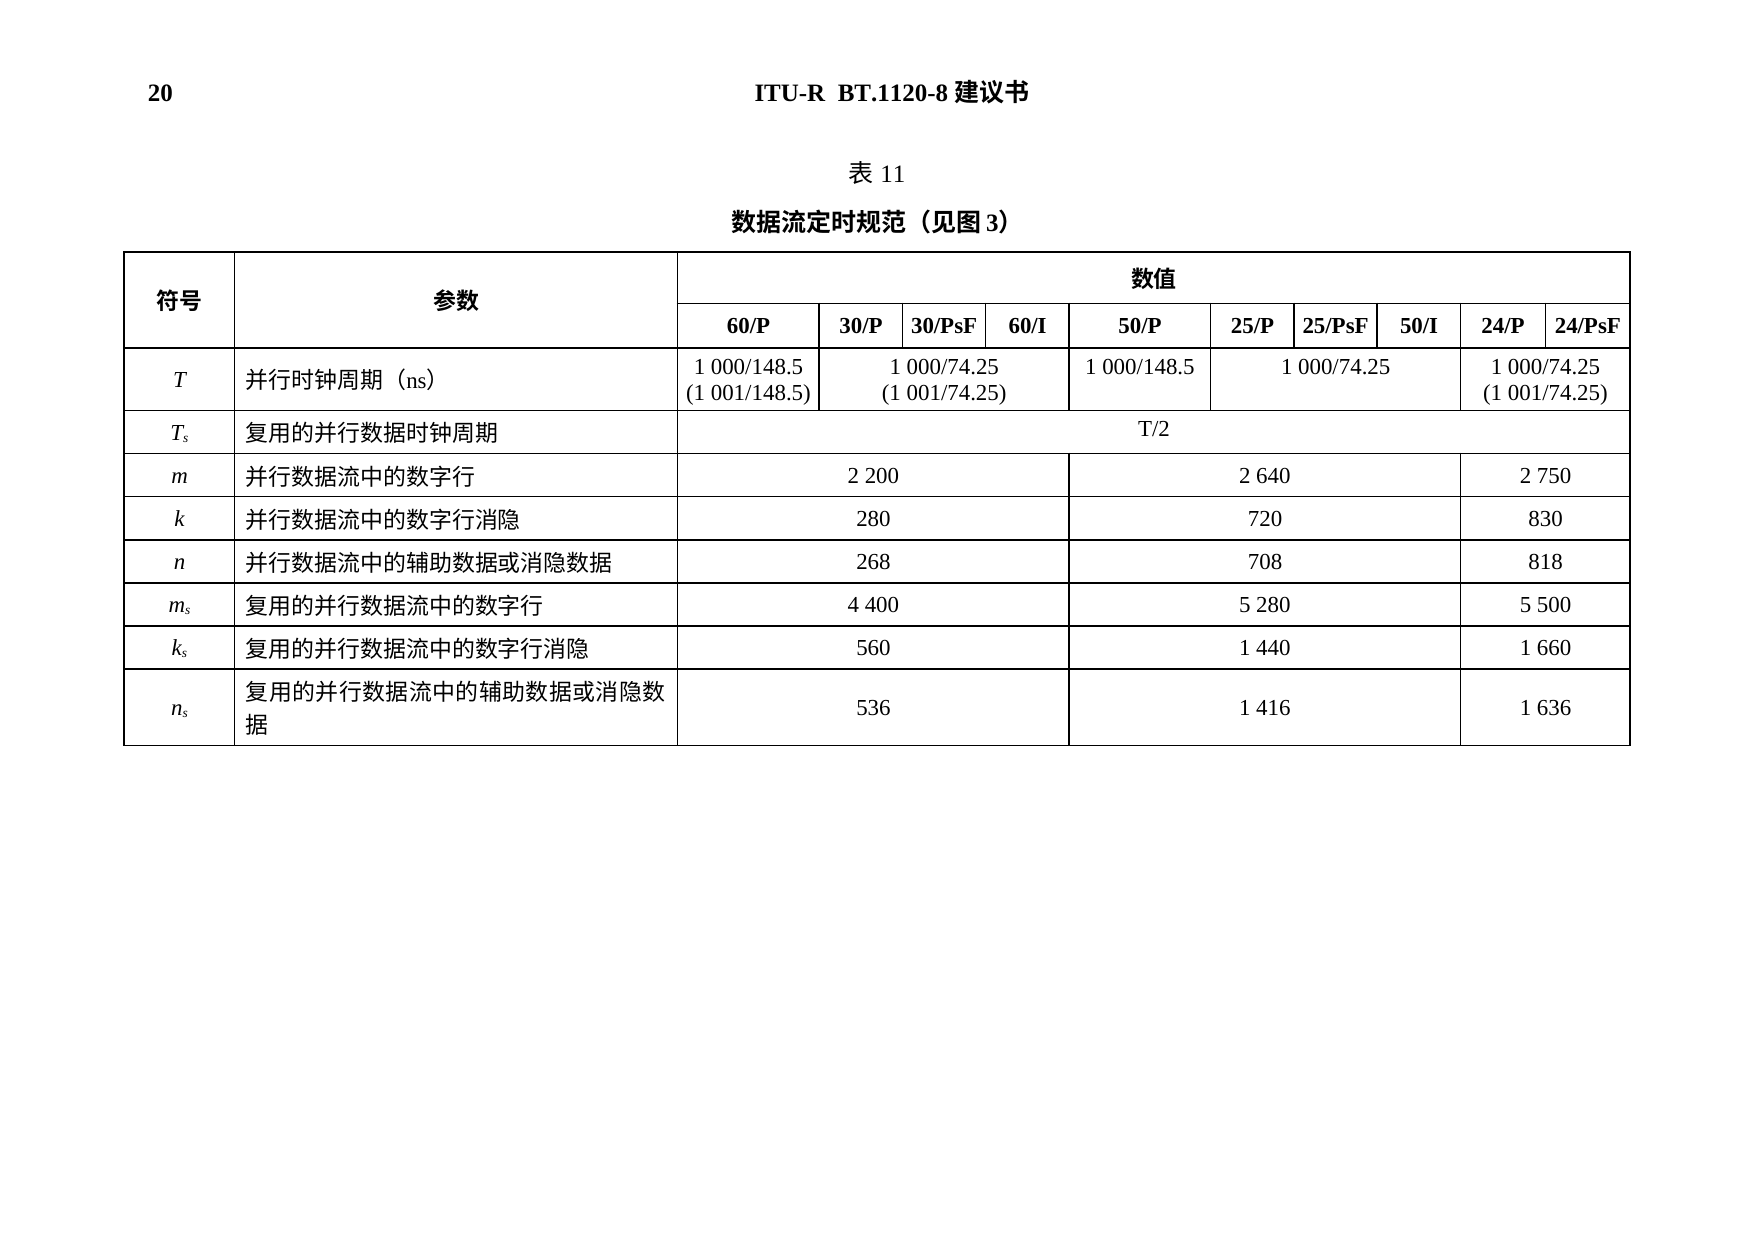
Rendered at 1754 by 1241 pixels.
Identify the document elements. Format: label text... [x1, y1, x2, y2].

table_cell n [125, 541, 234, 582]
table_header 参数 [235, 253, 677, 347]
table_cell ks [125, 627, 234, 668]
table_cell 1 000/148.5 (1 001/148.5) [678, 349, 818, 409]
table_cell 2 750 [1461, 454, 1629, 496]
table_cell 5 280 [1070, 584, 1460, 625]
table_cell 50/P [1070, 304, 1210, 347]
table_cell T [125, 349, 234, 409]
table_cell 1 416 [1070, 670, 1460, 745]
table_cell 818 [1461, 541, 1629, 582]
table_cell 并行数据流中的数字行 [235, 454, 677, 496]
table_header 数值 [678, 253, 1629, 302]
table_cell 4 400 [678, 584, 1068, 625]
table_cell 1 000/148.5 [1070, 349, 1210, 409]
table_cell T/2 [678, 411, 1629, 453]
table_cell 1 636 [1461, 670, 1629, 745]
table_cell m [125, 454, 234, 496]
table_cell ns [125, 670, 234, 745]
table_cell 830 [1461, 497, 1629, 539]
table_cell 268 [678, 541, 1068, 582]
table_cell 2 640 [1070, 454, 1460, 496]
table_cell 50/I [1378, 304, 1460, 347]
table_cell 1 440 [1070, 627, 1460, 668]
table_cell 60/P [678, 304, 818, 347]
table_cell 1 660 [1461, 627, 1629, 668]
table_cell 复用的并行数据流中的数字行消隐 [235, 627, 677, 668]
table_cell 1 000/74.25 (1 001/74.25) [820, 349, 1068, 409]
text 表 11 [148, 156, 1606, 190]
table_cell 复用的并行数据流中的数字行 [235, 584, 677, 625]
table_cell 536 [678, 670, 1068, 745]
table_cell 复用的并行数据流中的辅助数据或消隐数据 [235, 670, 677, 745]
table_cell 1 000/74.25 [1211, 349, 1460, 409]
table_cell 560 [678, 627, 1068, 668]
table_cell 并行时钟周期（ns） [235, 349, 677, 409]
table_cell 280 [678, 497, 1068, 539]
table_cell 并行数据流中的数字行消隐 [235, 497, 677, 539]
table_cell 25/PsF [1295, 304, 1376, 347]
table_cell 60/I [986, 304, 1068, 347]
table_cell 24/P [1461, 304, 1545, 347]
table_header 符号 [125, 253, 234, 347]
table_cell 30/P [820, 304, 902, 347]
table_cell ms [125, 584, 234, 625]
table_cell Ts [125, 411, 234, 453]
table_cell 30/PsF [903, 304, 985, 347]
table_cell k [125, 497, 234, 539]
table_cell 2 200 [678, 454, 1068, 496]
table_cell 708 [1070, 541, 1460, 582]
table_cell 1 000/74.25 (1 001/74.25) [1461, 349, 1629, 409]
table_cell 5 500 [1461, 584, 1629, 625]
table_cell 720 [1070, 497, 1460, 539]
table_cell 24/PsF [1546, 304, 1629, 347]
table_cell 复用的并行数据时钟周期 [235, 411, 677, 453]
table_cell 25/P [1211, 304, 1293, 347]
table_cell 并行数据流中的辅助数据或消隐数据 [235, 541, 677, 582]
title 数据流定时规范（见图3） [148, 202, 1606, 238]
